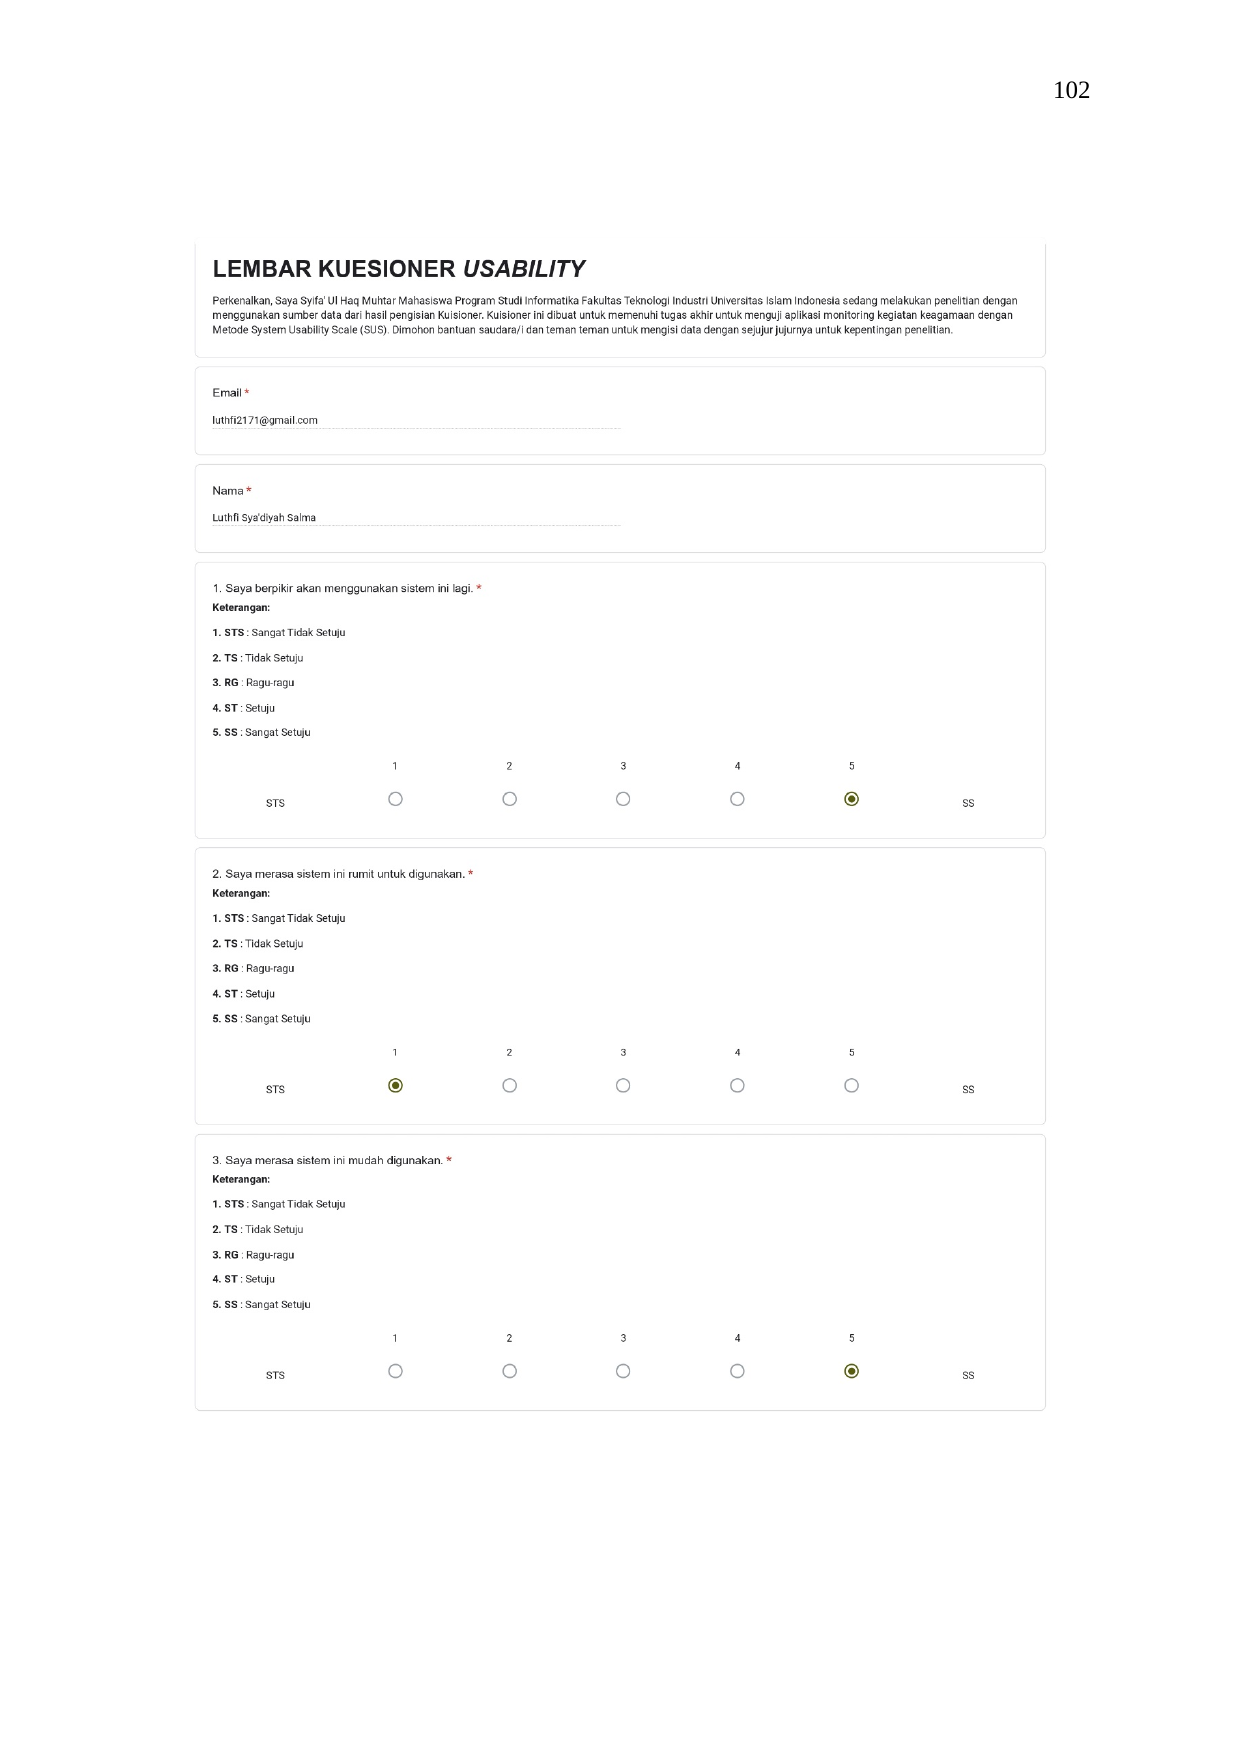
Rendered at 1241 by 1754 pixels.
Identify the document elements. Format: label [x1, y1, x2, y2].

picture [150, 150, 1090, 1480]
